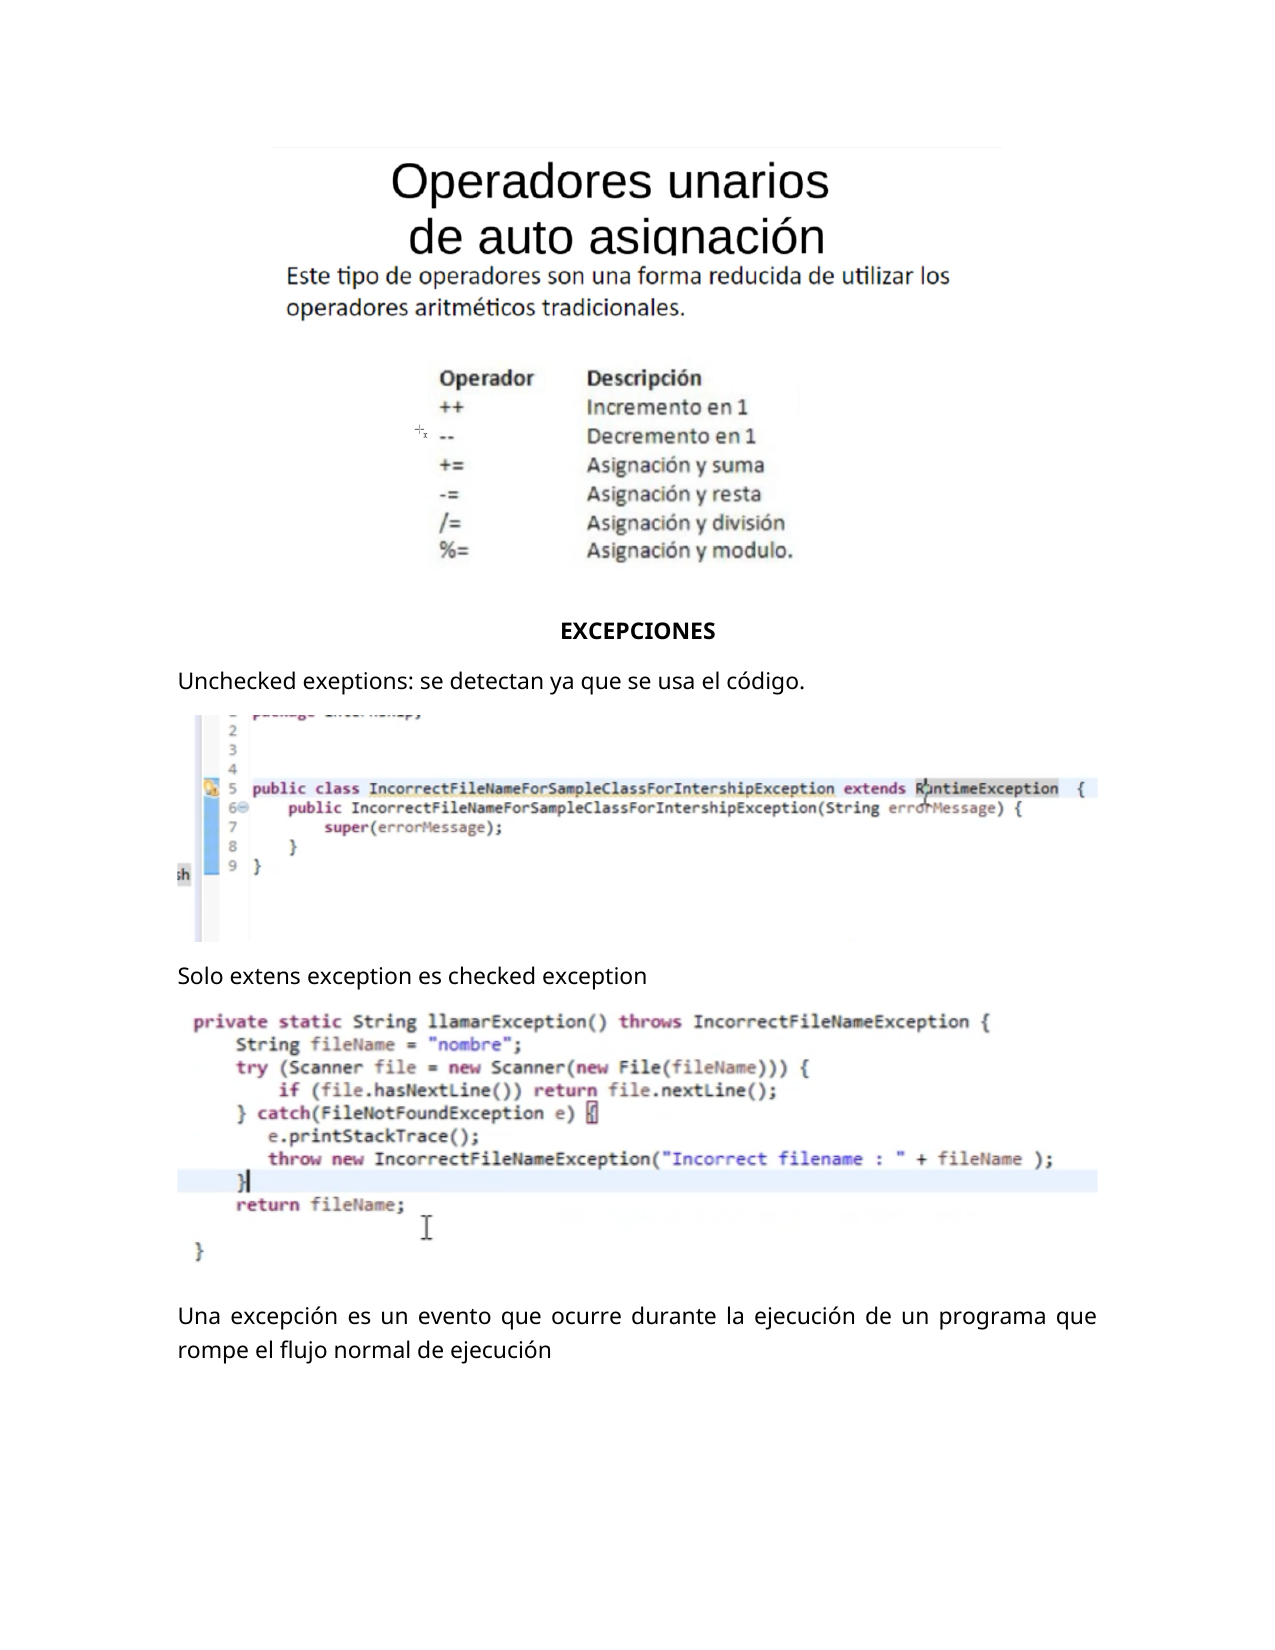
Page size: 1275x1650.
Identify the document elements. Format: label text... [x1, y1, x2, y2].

picture [177, 715, 1098, 942]
text Solo extens exception es checked exception [177, 960, 1098, 991]
picture [272, 147, 1003, 596]
text Unchecked exeptions: se detectan ya que se usa el código. [177, 665, 1098, 696]
picture [177, 1010, 1098, 1282]
text EXCEPCIONES [177, 615, 1098, 646]
text Una excepción es un evento que ocurre durante la ejecución de un programa que rompe el flujo normal de ejecución [177, 1300, 1098, 1365]
